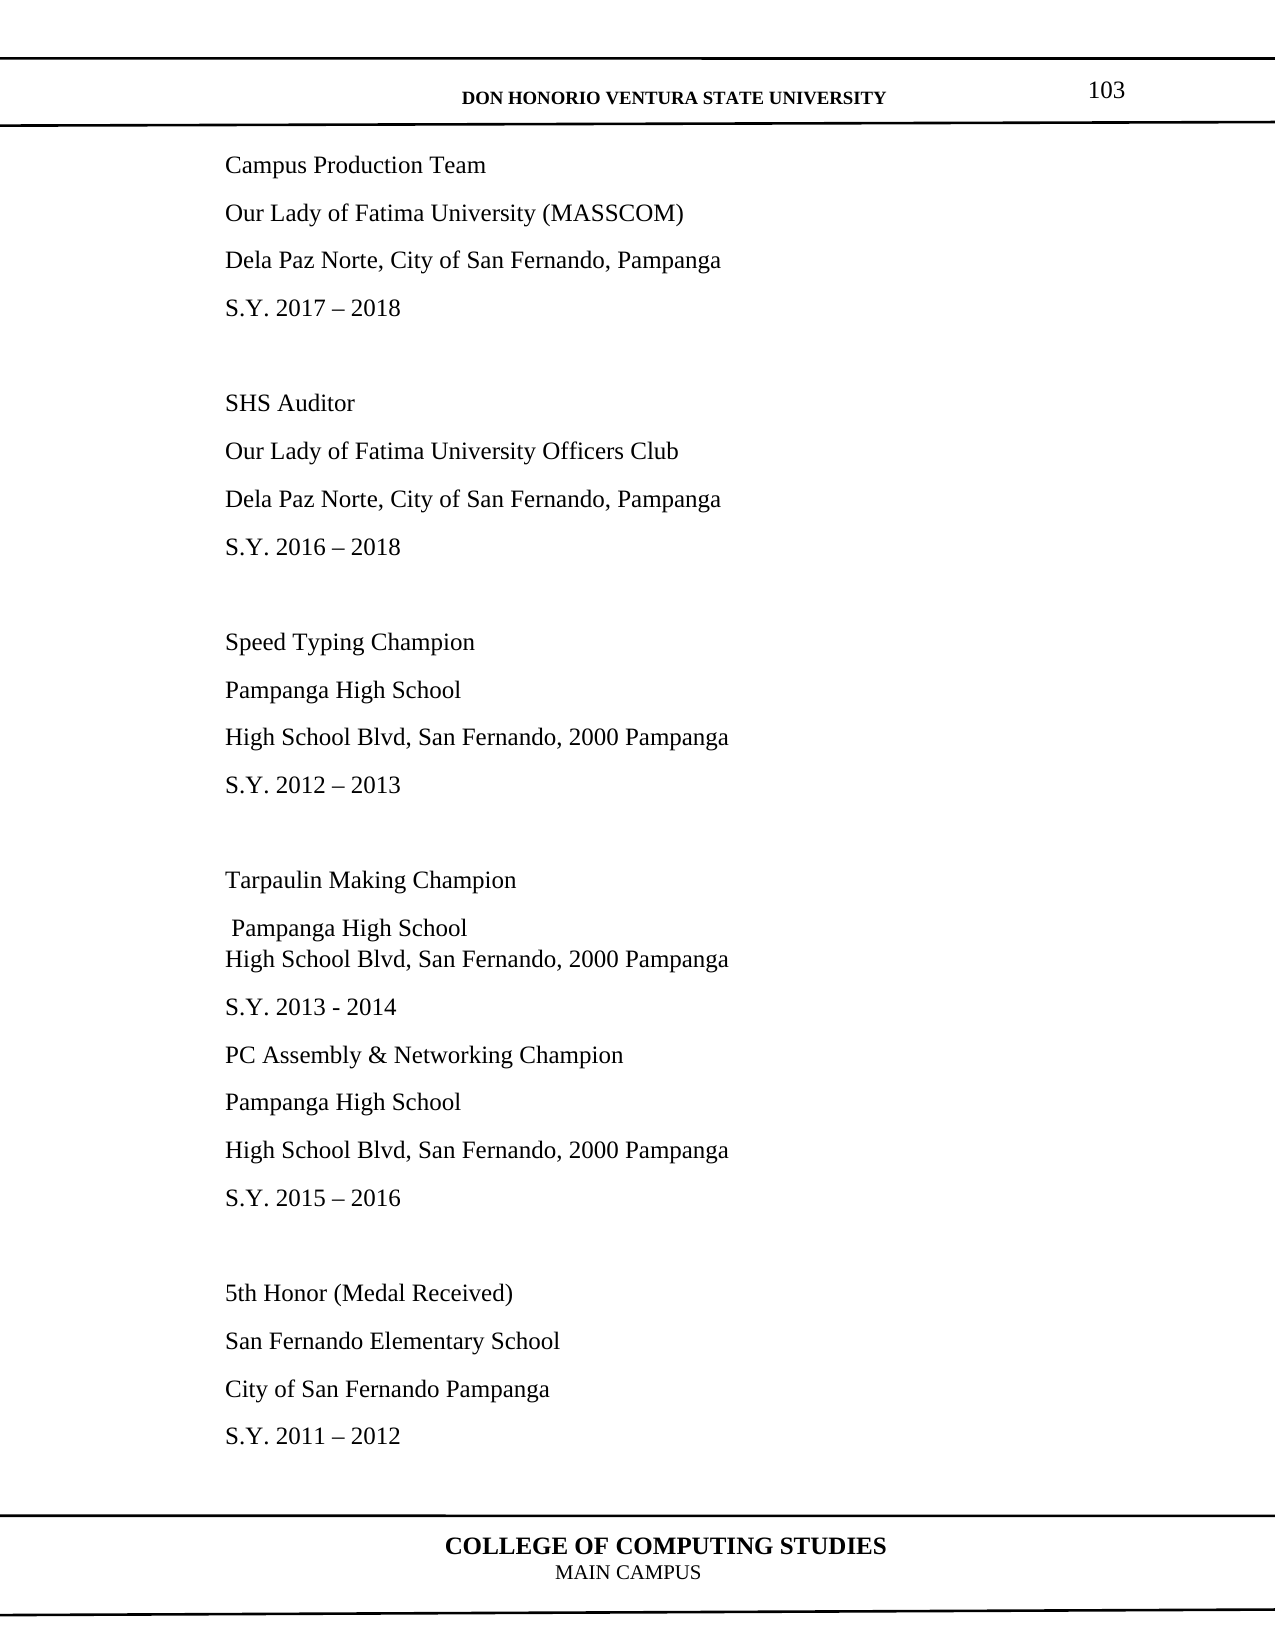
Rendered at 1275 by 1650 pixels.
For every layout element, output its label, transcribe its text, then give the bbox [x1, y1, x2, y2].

text Our Lady of Fatima University (MASSCOM) [225, 198, 1125, 226]
text Pampanga High School High School Blvd, San Fernando, 2000 Pampanga [225, 913, 1125, 973]
text High School Blvd, San Fernando, 2000 Pampanga [225, 1135, 1125, 1164]
text Our Lady of Fatima University Officers Club [225, 436, 1125, 465]
text 5th Honor (Medal Received) [225, 1278, 1125, 1307]
text Pampanga High School [225, 675, 1125, 703]
text Tarpaulin Making Champion [225, 866, 1125, 894]
text SHS Auditor [225, 388, 1125, 417]
text Campus Production Team [225, 150, 1125, 179]
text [225, 245, 1125, 274]
text Pampanga High School [225, 1087, 1125, 1116]
text High School Blvd, San Fernando, 2000 Pampanga [225, 722, 1125, 751]
text Dela Paz Norte, City of San Fernando, Pampanga [225, 484, 1125, 513]
text City of San Fernando Pampanga [225, 1374, 1125, 1402]
text S.Y. 2016 – 2018 [225, 532, 1125, 560]
text Speed Typing Champion [225, 627, 1125, 656]
text S.Y. 2011 – 2012 [225, 1421, 1125, 1450]
text PC Assembly & Networking Champion [225, 1040, 1125, 1068]
text S.Y. 2013 - 2014 [225, 992, 1125, 1021]
text San Fernando Elementary School [225, 1326, 1125, 1355]
text S.Y. 2017 – 2018 [225, 293, 1125, 322]
text S.Y. 2012 – 2013 [225, 770, 1125, 799]
text S.Y. 2015 – 2016 [225, 1183, 1125, 1212]
